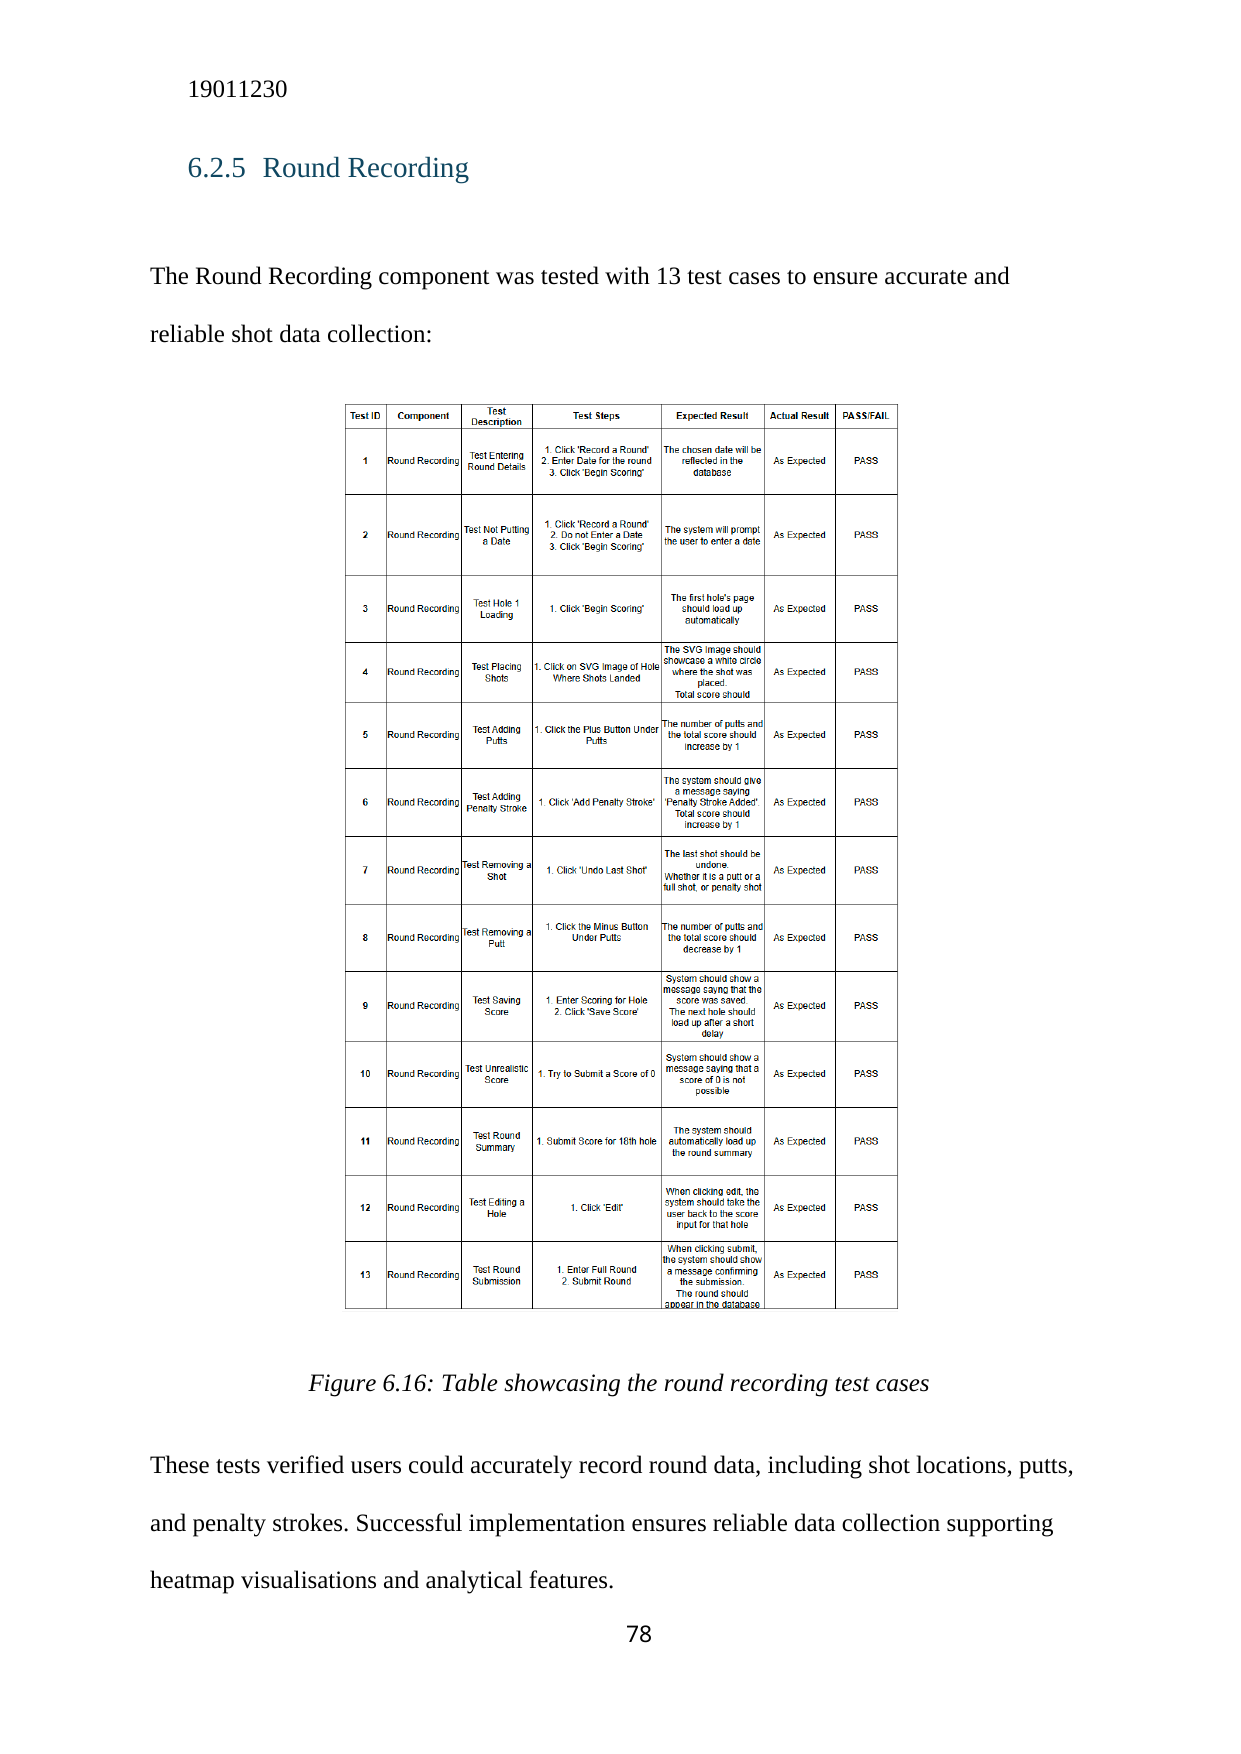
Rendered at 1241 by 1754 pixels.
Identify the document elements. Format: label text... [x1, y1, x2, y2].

text The Round Recording component was tested with 13 test cases to ensure accurate and reliable shot data collection: [150, 261, 1090, 347]
text Figure 6.16: Table showcasing the round recording test cases [150, 1368, 1090, 1397]
text These tests verified users could accurately record round data, including shot locations, putts, and penalty strokes. Successful implementation ensures reliable data collection supporting heatmap visualisations and analytical features. [150, 1450, 1090, 1594]
picture [342, 401, 899, 1312]
subtitle Round Recording [187, 150, 1090, 183]
